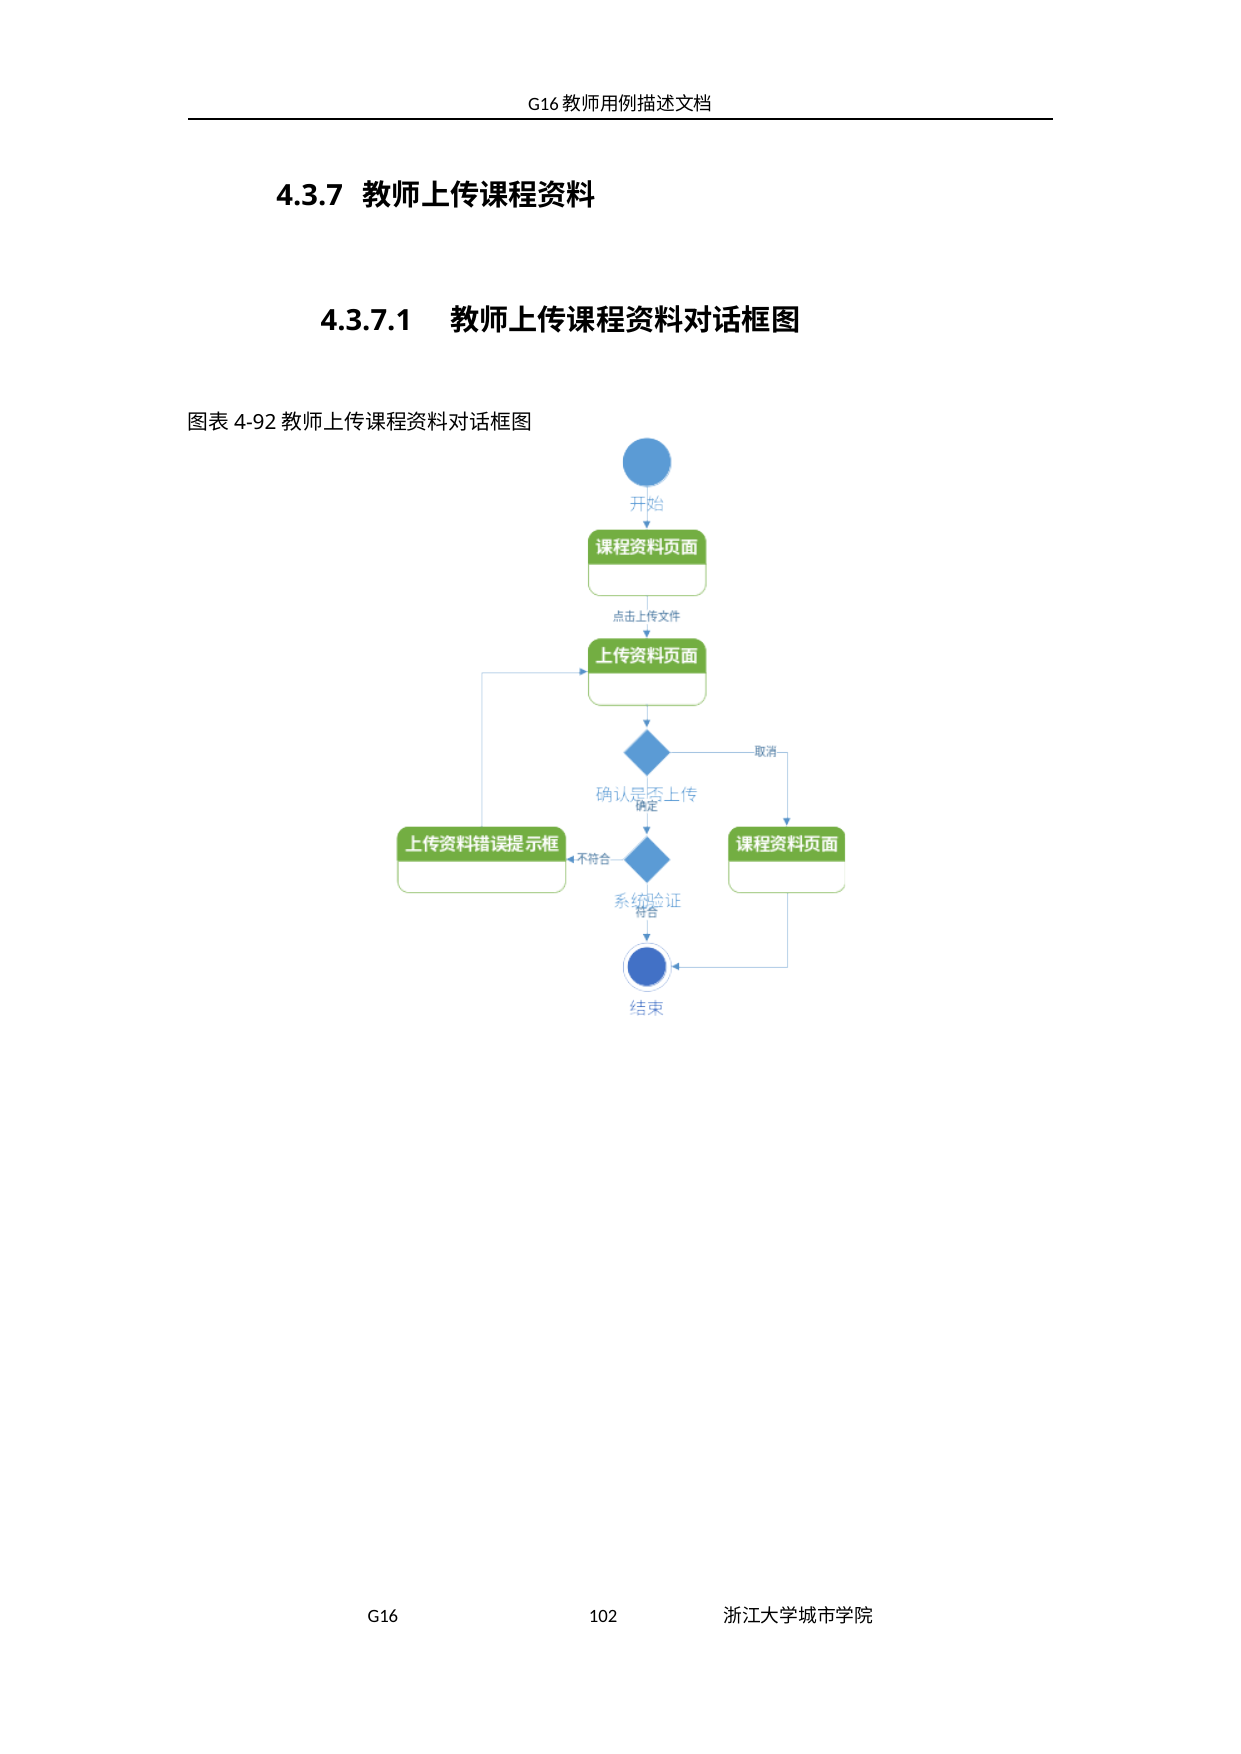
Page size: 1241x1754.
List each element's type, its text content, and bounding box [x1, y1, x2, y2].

subtitle 教师上传课程资料 [276, 160, 1053, 225]
subtitle 教师上传课程资料对话框图 [320, 285, 1053, 350]
